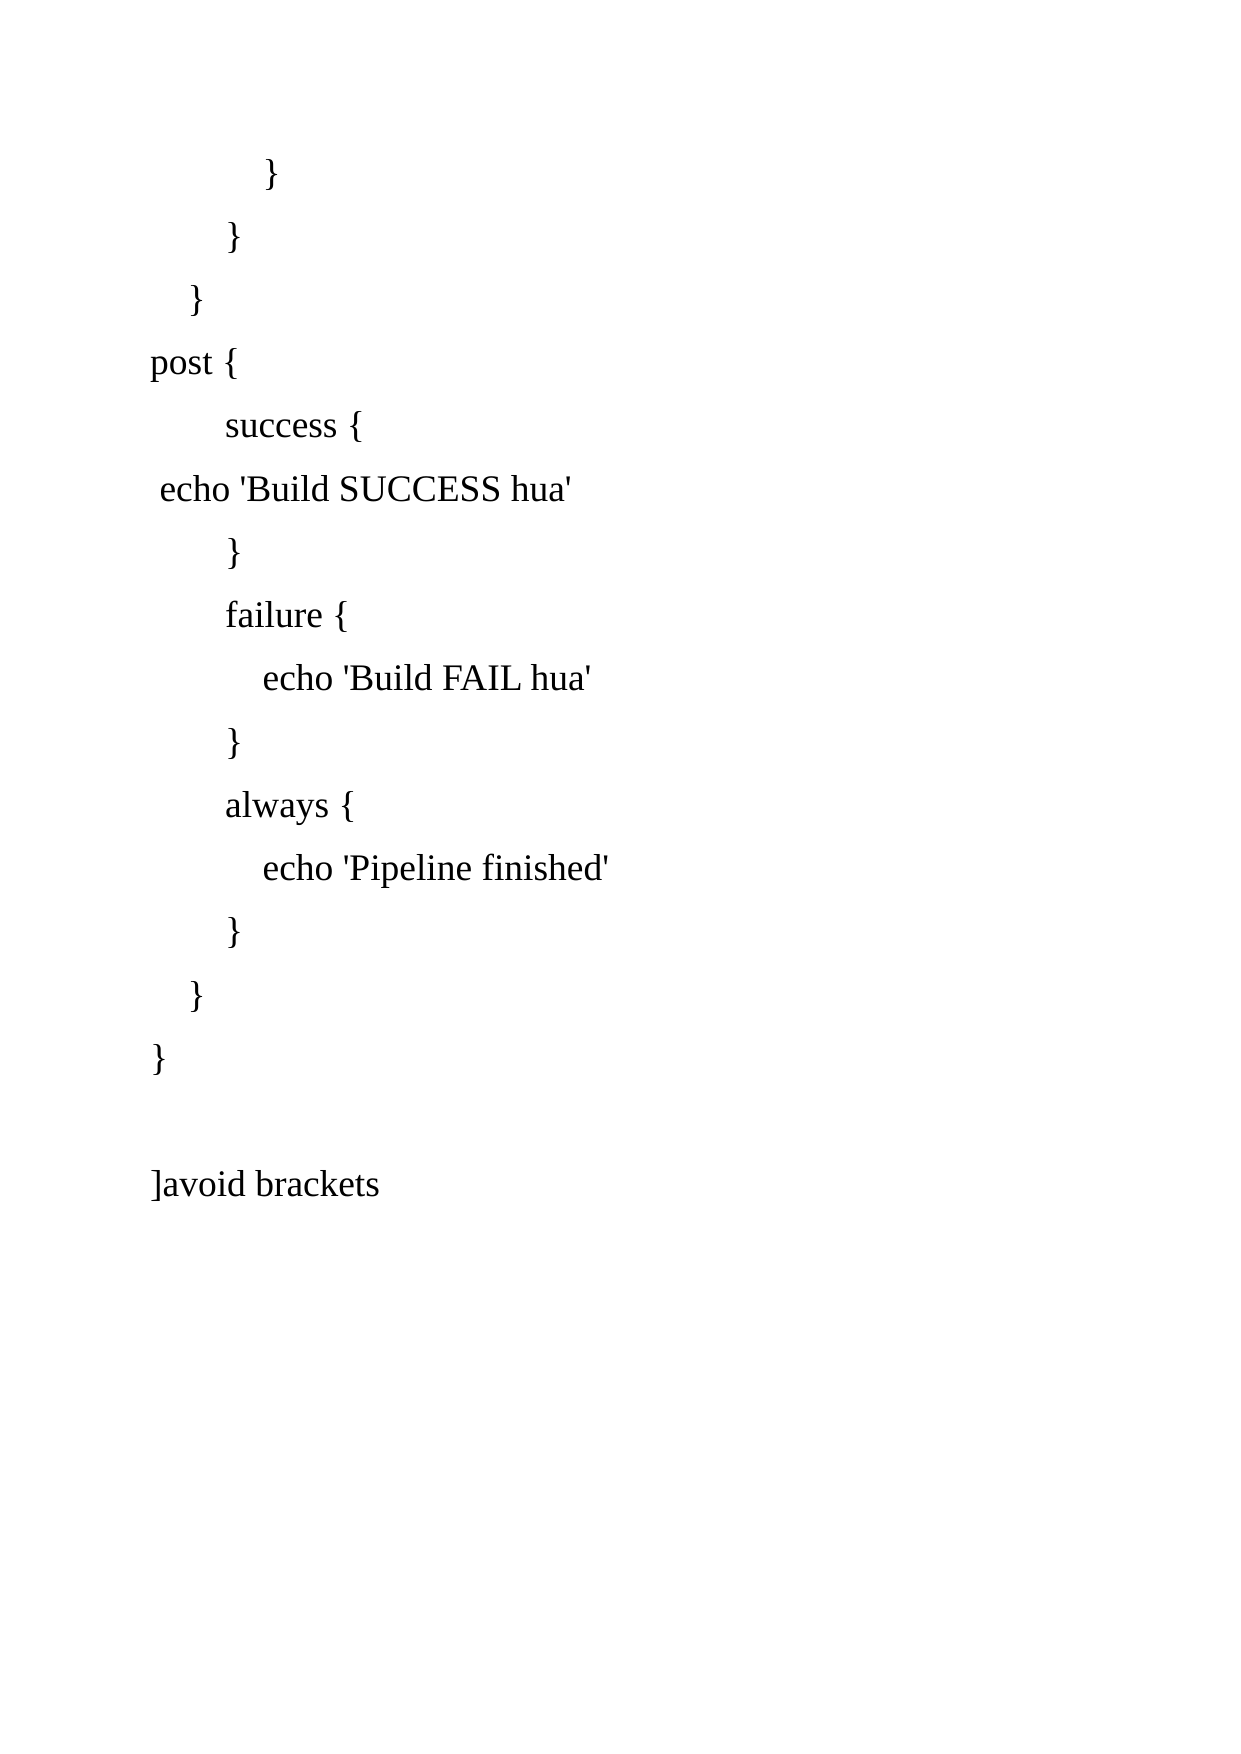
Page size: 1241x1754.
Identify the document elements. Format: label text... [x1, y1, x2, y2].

text } [150, 276, 1090, 319]
text } [150, 972, 1090, 1015]
text } [150, 1035, 1090, 1078]
text } [150, 719, 1090, 762]
text echo 'Pipeline finished' [150, 846, 1090, 889]
text ]avoid brackets [150, 1162, 1090, 1205]
text always { [150, 782, 1090, 825]
text echo 'Build SUCCESS hua' [150, 466, 1090, 509]
text } [150, 909, 1090, 952]
text } [150, 150, 1090, 193]
text } [150, 529, 1090, 572]
text } [150, 213, 1090, 256]
text post { [150, 340, 1090, 383]
text failure { [150, 593, 1090, 636]
text success { [150, 403, 1090, 446]
text echo 'Build FAIL hua' [150, 656, 1090, 699]
